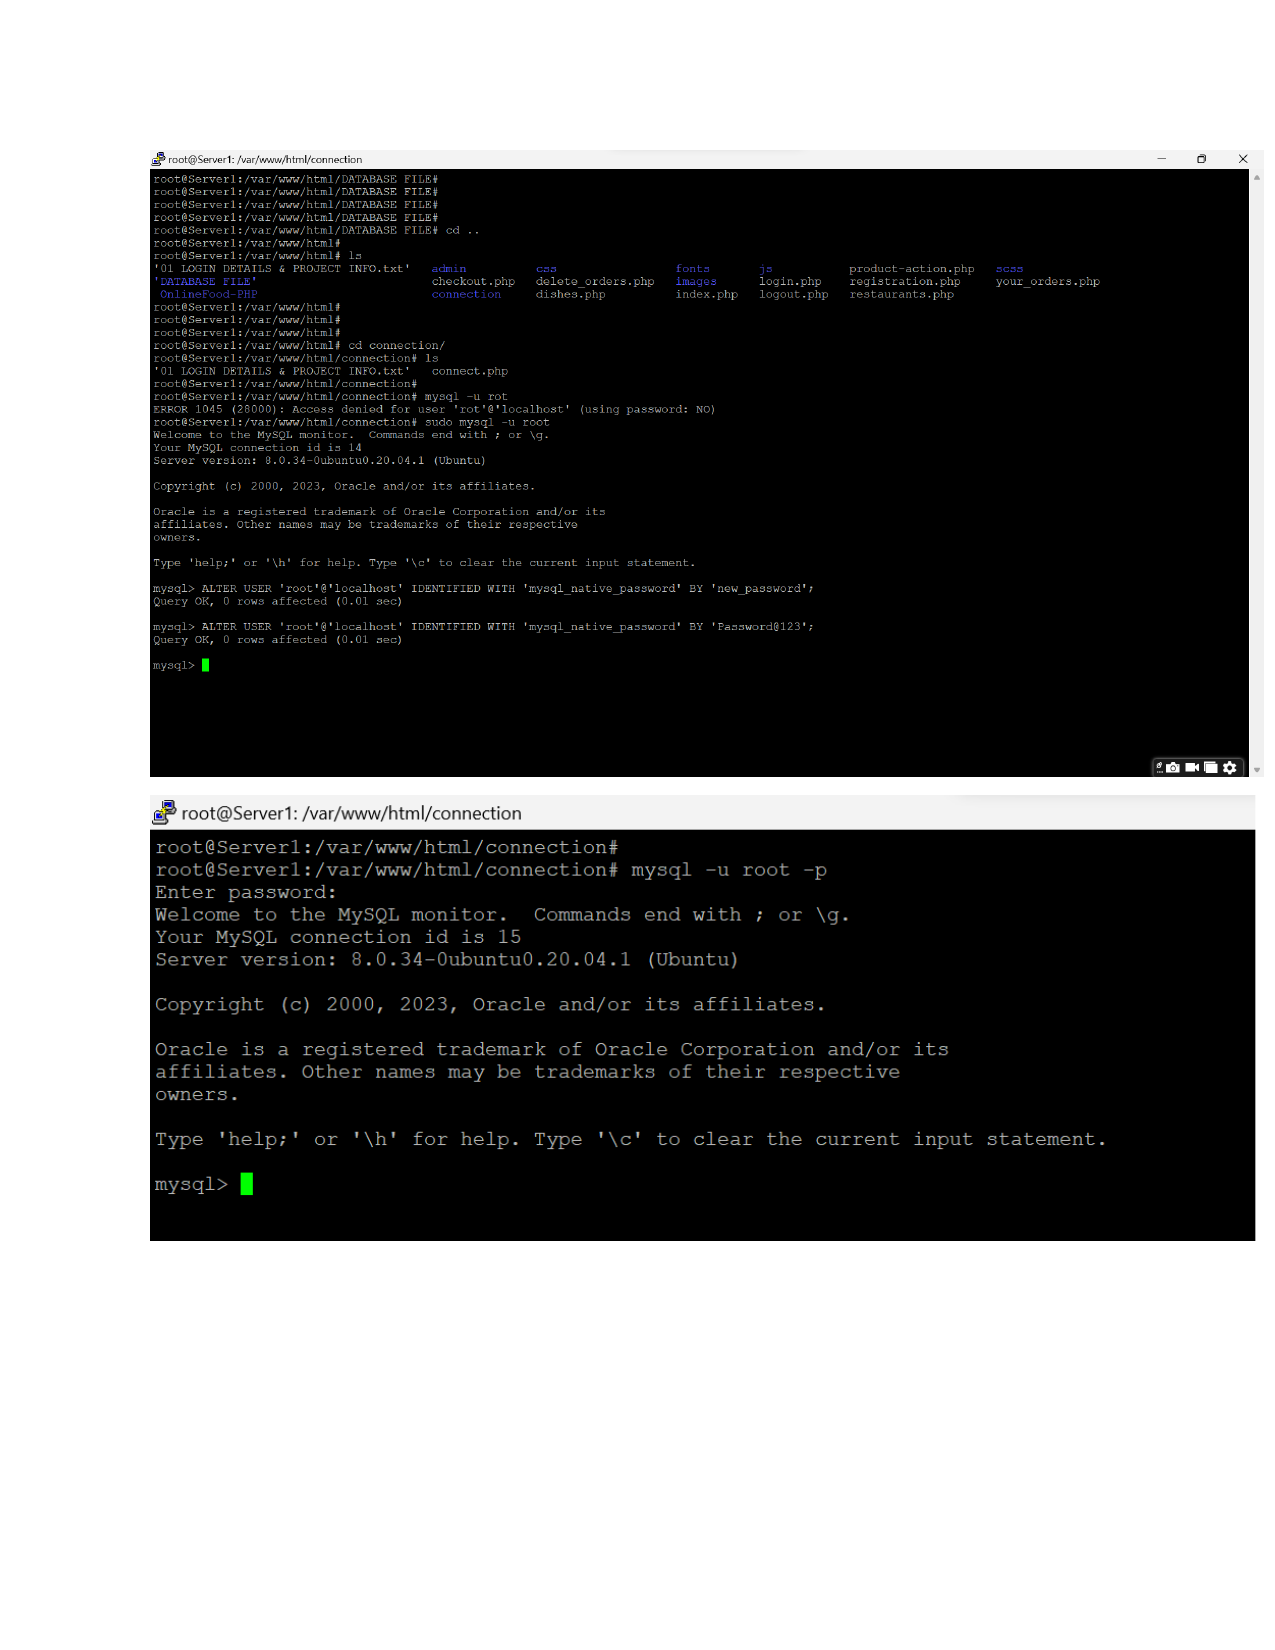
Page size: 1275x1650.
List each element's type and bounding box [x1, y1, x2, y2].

picture [150, 150, 1264, 777]
picture [150, 795, 1256, 1241]
